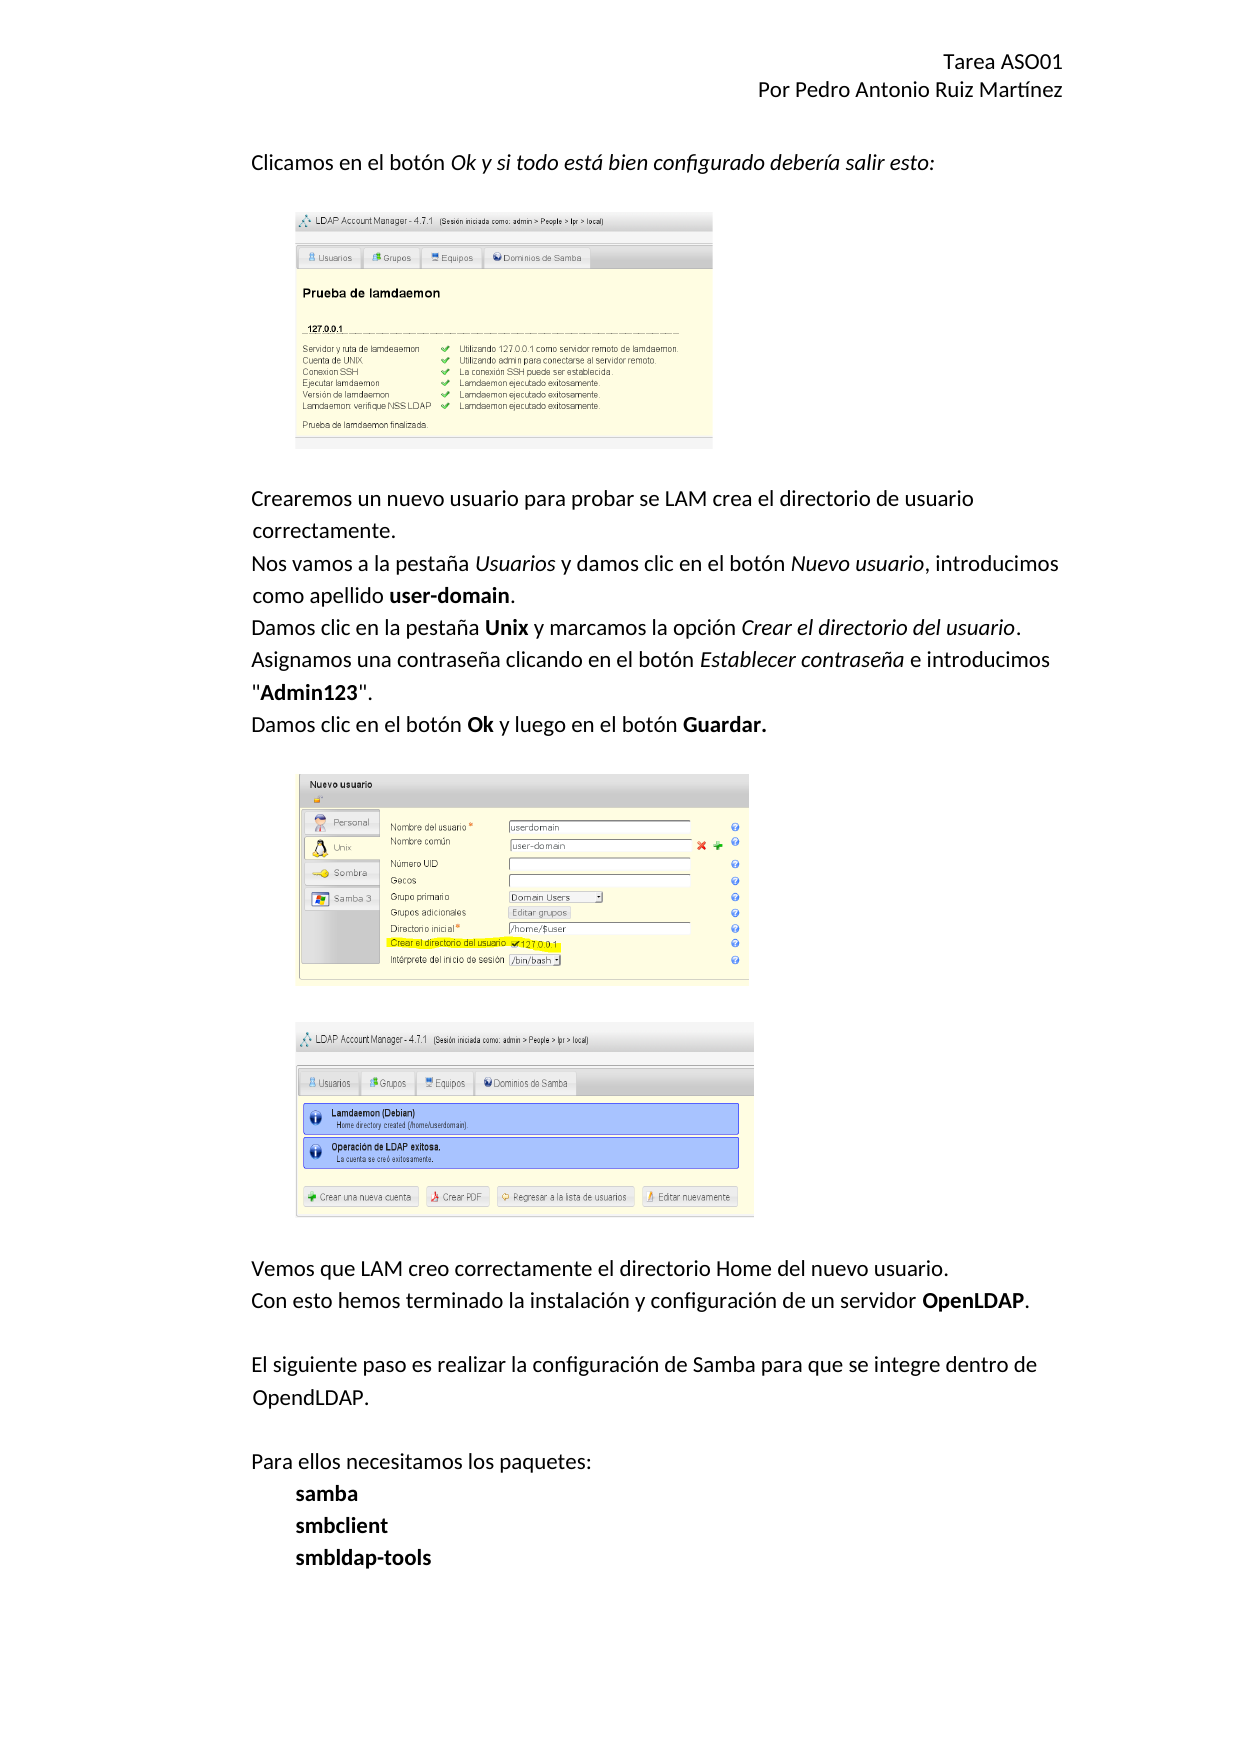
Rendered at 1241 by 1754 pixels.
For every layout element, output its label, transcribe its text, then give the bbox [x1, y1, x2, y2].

list smbclient [252, 1511, 1063, 1539]
list Asignamos una contraseña clicando en el botón Establecer contraseña e introducimos "Admin123". [251, 645, 1063, 706]
list samba [252, 1479, 1063, 1507]
list Crearemos un nuevo usuario para probar se LAM crea el directorio de usuario correctamente. [251, 484, 1063, 545]
list smbldap-tools [252, 1543, 1063, 1572]
list Damos clic en el botón Ok y luego en el botón Guardar. [251, 710, 1063, 738]
list Con esto hemos terminado la instalación y configuración de un servidor OpenLDAP. [251, 1286, 1063, 1314]
list Clicamos en el botón Ok y si todo está bien configurado debería salir esto: [251, 148, 1063, 176]
list Nos vamos a la pestaña Usuarios y damos clic en el botón Nuevo usuario, introducimos como apellido user-domain. [251, 549, 1063, 609]
list Para ellos necesitamos los paquetes: [251, 1447, 1063, 1475]
picture [295, 1022, 754, 1218]
list Vemos que LAM creo correctamente el directorio Home del nuevo usuario. [251, 1254, 1063, 1282]
picture [295, 774, 749, 986]
list Damos clic en la pestaña Unix y marcamos la opción Crear el directorio del usuario. [251, 613, 1063, 641]
picture [295, 212, 713, 449]
list El siguiente paso es realizar la configuración de Samba para que se integre dentro de OpendLDAP. [251, 1350, 1063, 1411]
